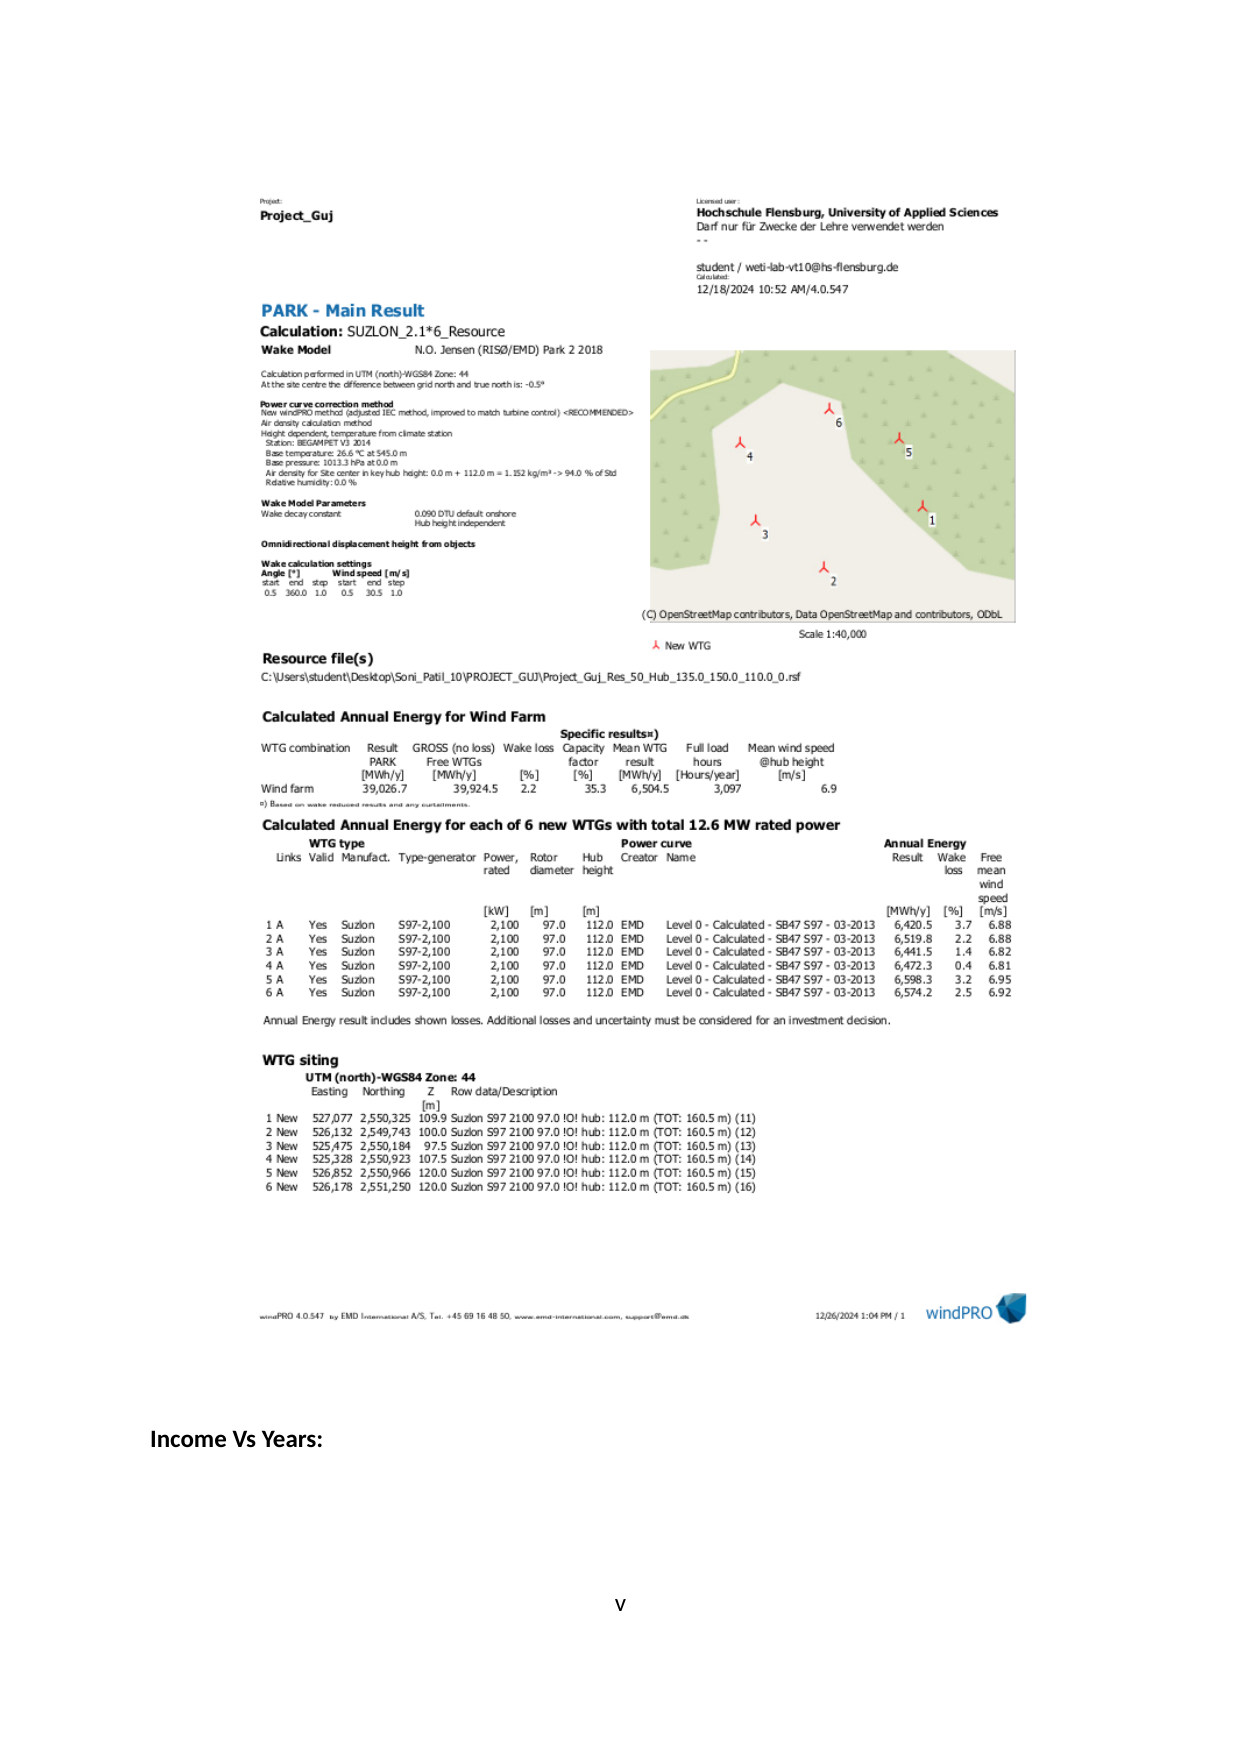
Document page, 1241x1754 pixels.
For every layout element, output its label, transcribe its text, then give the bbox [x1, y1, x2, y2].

text Income Vs Years: [150, 1423, 1090, 1454]
picture [195, 150, 1045, 1355]
